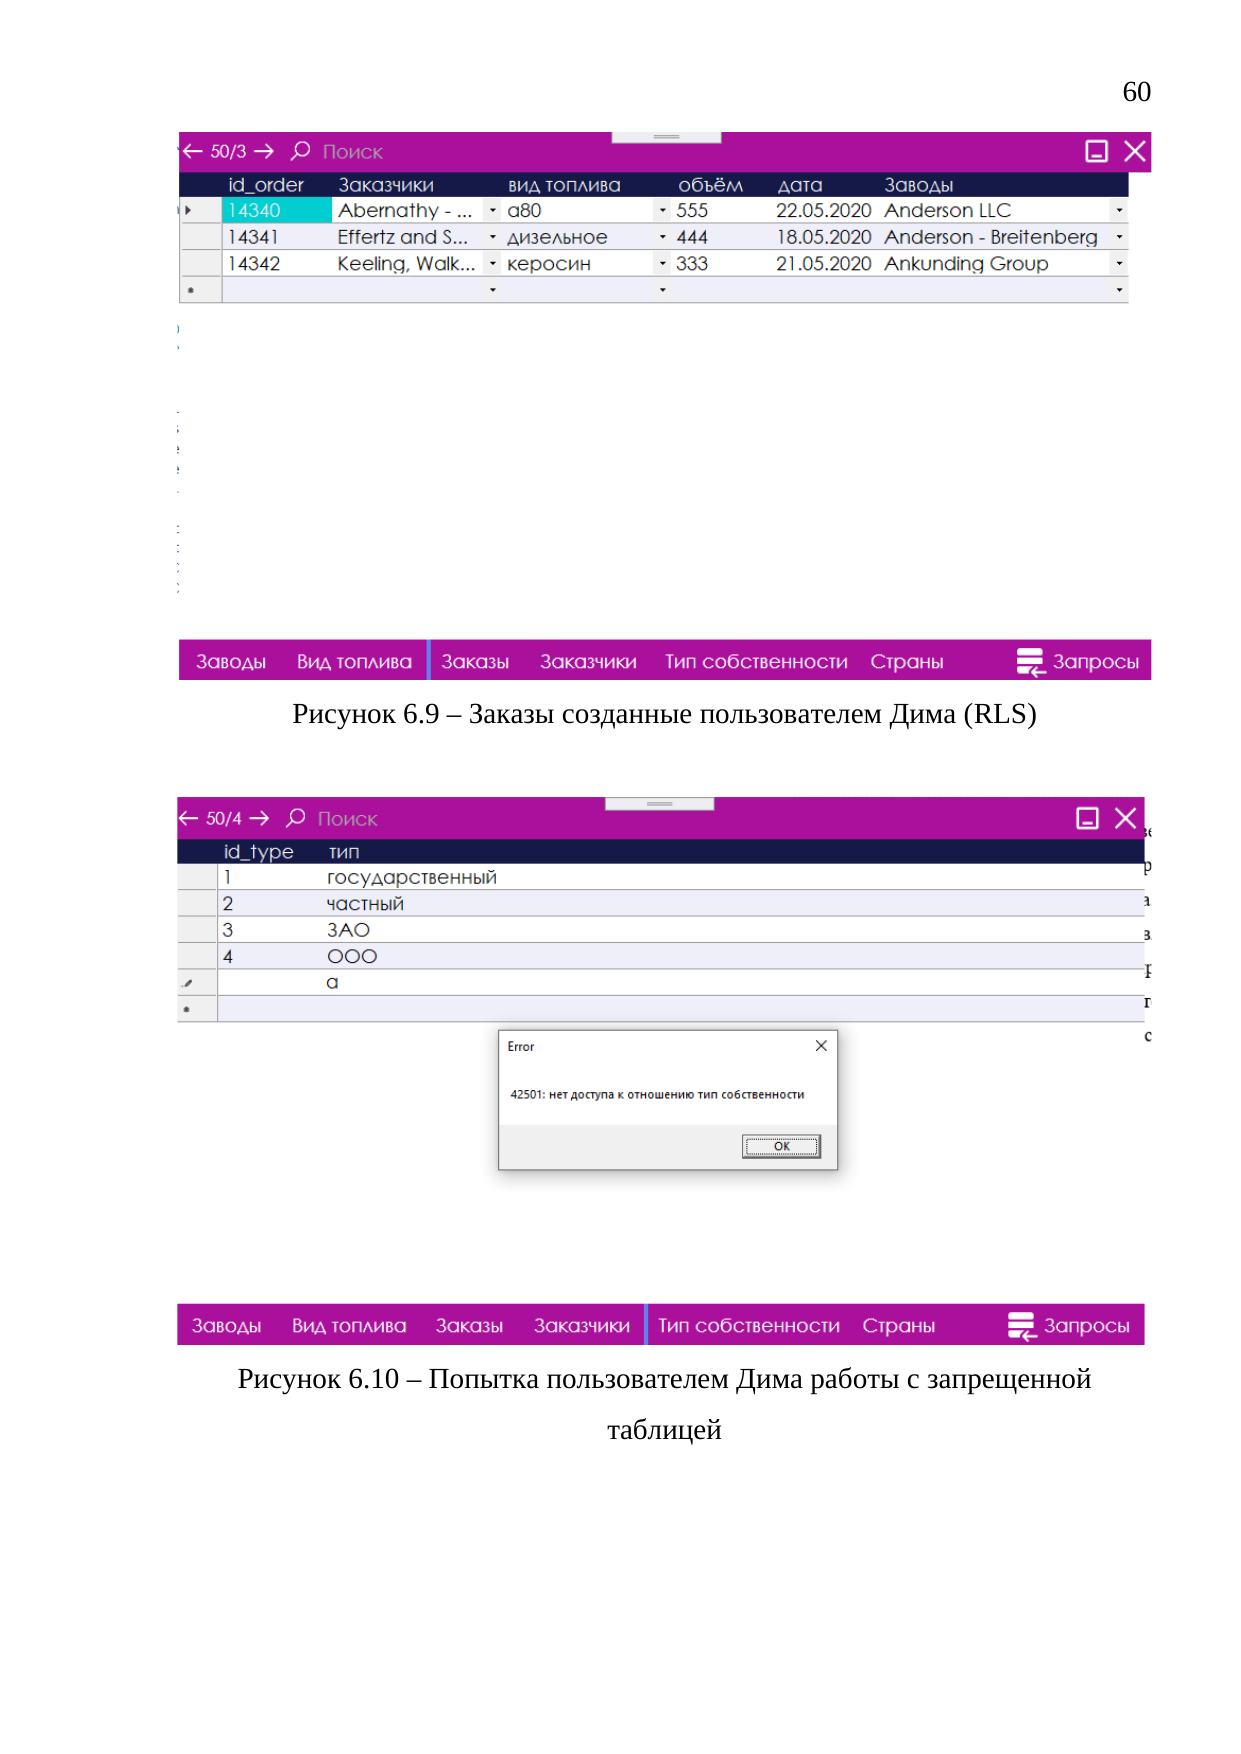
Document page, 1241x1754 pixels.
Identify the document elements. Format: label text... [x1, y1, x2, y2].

text Рисунок 6.9 – Заказы созданные пользователем Дима (RLS) [177, 696, 1152, 730]
picture [177, 797, 1152, 1345]
text Рисунок 6.10 – Попытка пользователем Дима работы с запрещенной таблицей [177, 1362, 1152, 1446]
picture [177, 132, 1152, 680]
